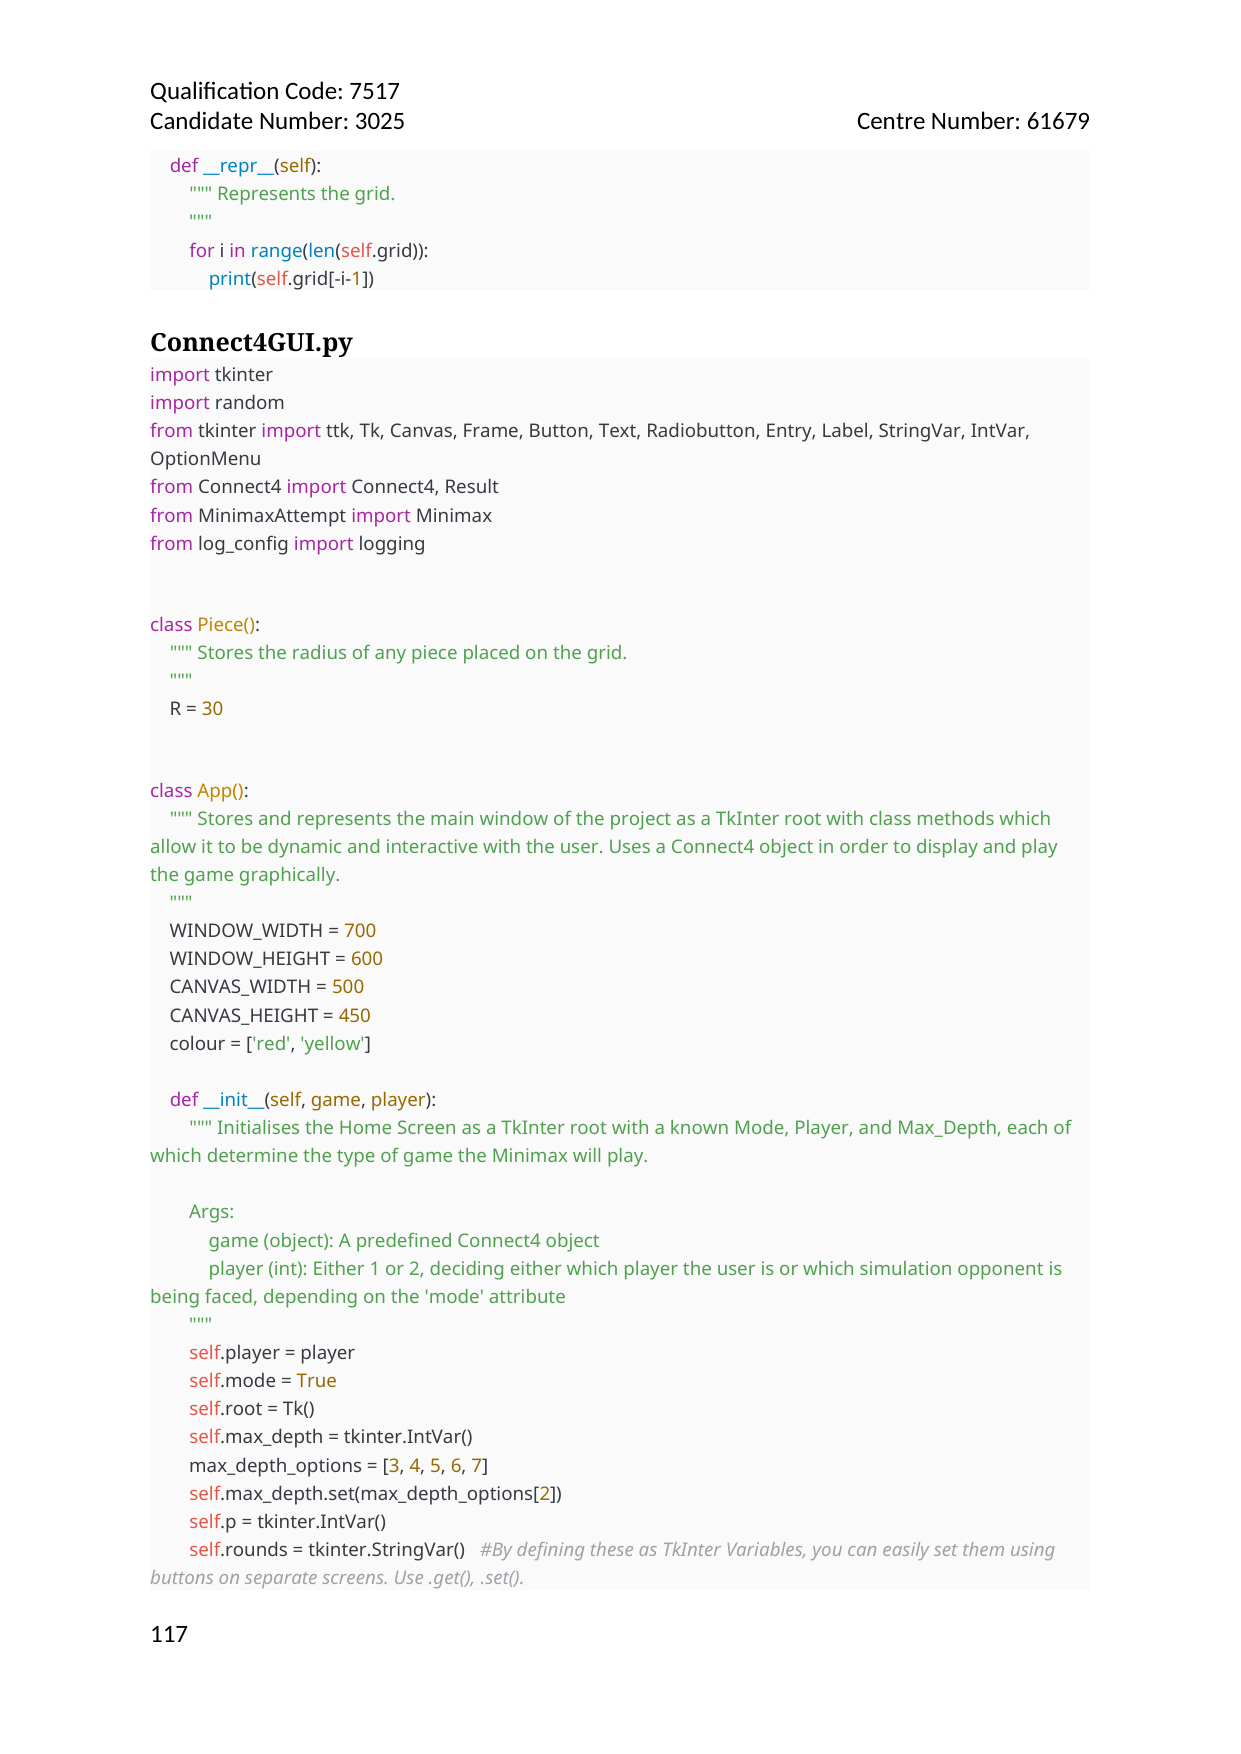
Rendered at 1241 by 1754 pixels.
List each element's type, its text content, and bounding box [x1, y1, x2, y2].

text """ Stores the radius of any piece placed on the grid. [150, 637, 1090, 665]
text for i in range(len(self.grid)): [150, 234, 1090, 262]
text WINDOW_WIDTH = 700 [150, 915, 1090, 943]
text self.max_depth = tkinter.IntVar() [150, 1421, 1090, 1449]
text Connect4GUI.py [150, 325, 1090, 359]
text self.max_depth.set(max_depth_options[2]) [150, 1477, 1090, 1506]
text from log_config import logging [150, 527, 1090, 556]
text R = 30 [150, 693, 1090, 721]
text WINDOW_HEIGHT = 600 [150, 943, 1090, 971]
text self.root = Tk() [150, 1393, 1090, 1421]
text self.rounds = tkinter.StringVar() #By defining these as TkInter Variables, you can easily set them using buttons on separate screens. Use .get(), .set(). [150, 1534, 1090, 1590]
text from Connect4 import Connect4, Result [150, 471, 1090, 499]
text self.player = player [150, 1337, 1090, 1365]
text """ Initialises the Home Screen as a TkInter root with a known Mode, Player, and Max_Depth, each of which determine the type of game the Minimax will play. [150, 1112, 1090, 1168]
text """ [150, 665, 1090, 693]
text max_depth_options = [3, 4, 5, 6, 7] [150, 1449, 1090, 1477]
text class Piece(): [150, 609, 1090, 637]
text """ [150, 206, 1090, 234]
text """ [150, 887, 1090, 915]
text self.p = tkinter.IntVar() [150, 1506, 1090, 1534]
text import tkinter [150, 359, 1090, 387]
text Args: [150, 1196, 1090, 1224]
text from tkinter import ttk, Tk, Canvas, Frame, Button, Text, Radiobutton, Entry, Label, StringVar, IntVar, OptionMenu [150, 415, 1090, 471]
text """ [150, 1309, 1090, 1337]
text print(self.grid[-i-1]) [150, 262, 1090, 291]
text from MinimaxAttempt import Minimax [150, 499, 1090, 527]
text colour = ['red', 'yellow'] [150, 1027, 1090, 1056]
text import random [150, 387, 1090, 415]
text CANVAS_WIDTH = 500 [150, 971, 1090, 999]
text """ Stores and represents the main window of the project as a TkInter root with class methods which allow it to be dynamic and interactive with the user. Uses a Connect4 object in order to display and play the game graphically. [150, 802, 1090, 887]
text """ Represents the grid. [150, 178, 1090, 206]
text CANVAS_HEIGHT = 450 [150, 999, 1090, 1027]
text class App(): [150, 774, 1090, 802]
text self.mode = True [150, 1365, 1090, 1393]
text def __repr__(self): [150, 150, 1090, 178]
text def __init__(self, game, player): [150, 1084, 1090, 1112]
text player (int): Either 1 or 2, deciding either which player the user is or which simulation opponent is being faced, depending on the 'mode' attribute [150, 1252, 1090, 1309]
text game (object): A predefined Connect4 object [150, 1224, 1090, 1252]
